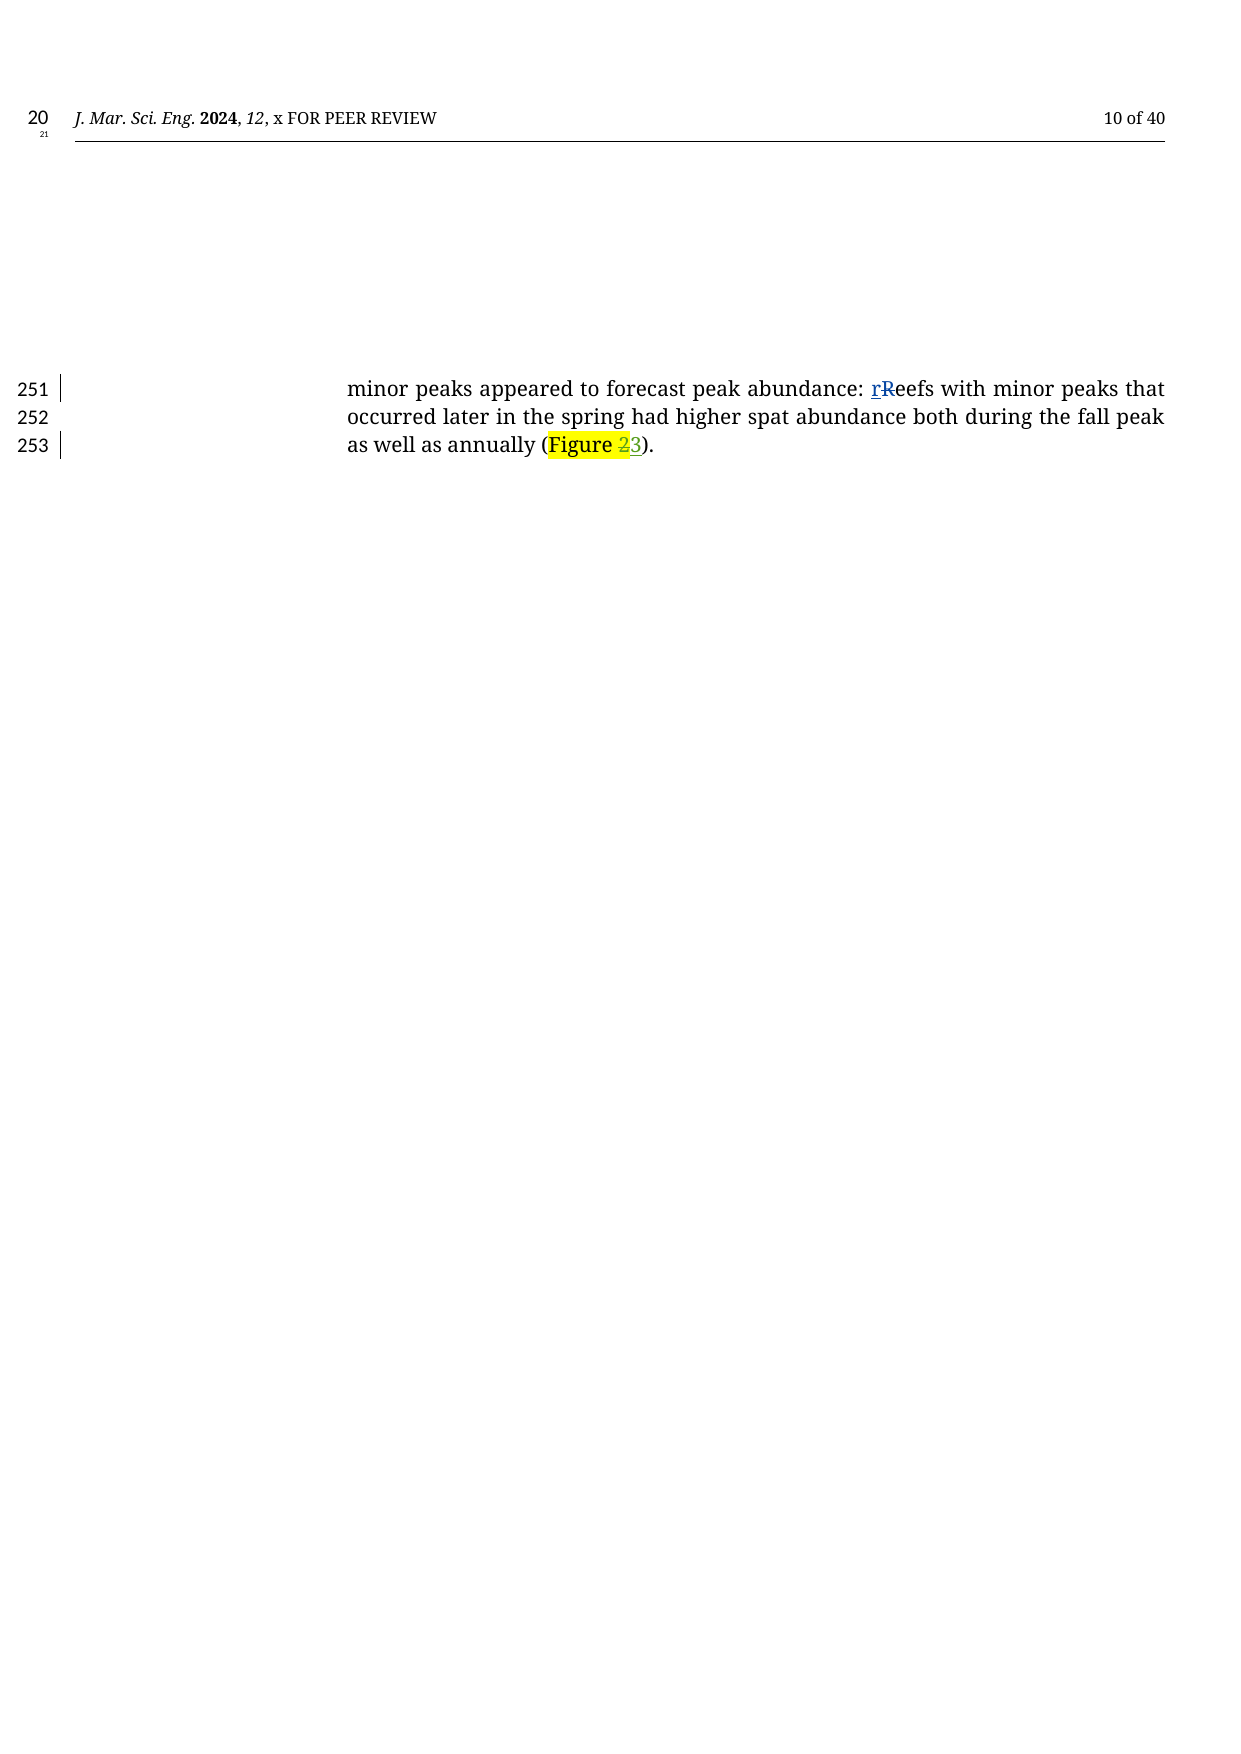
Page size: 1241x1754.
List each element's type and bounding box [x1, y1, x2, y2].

text [347, 374, 1165, 459]
